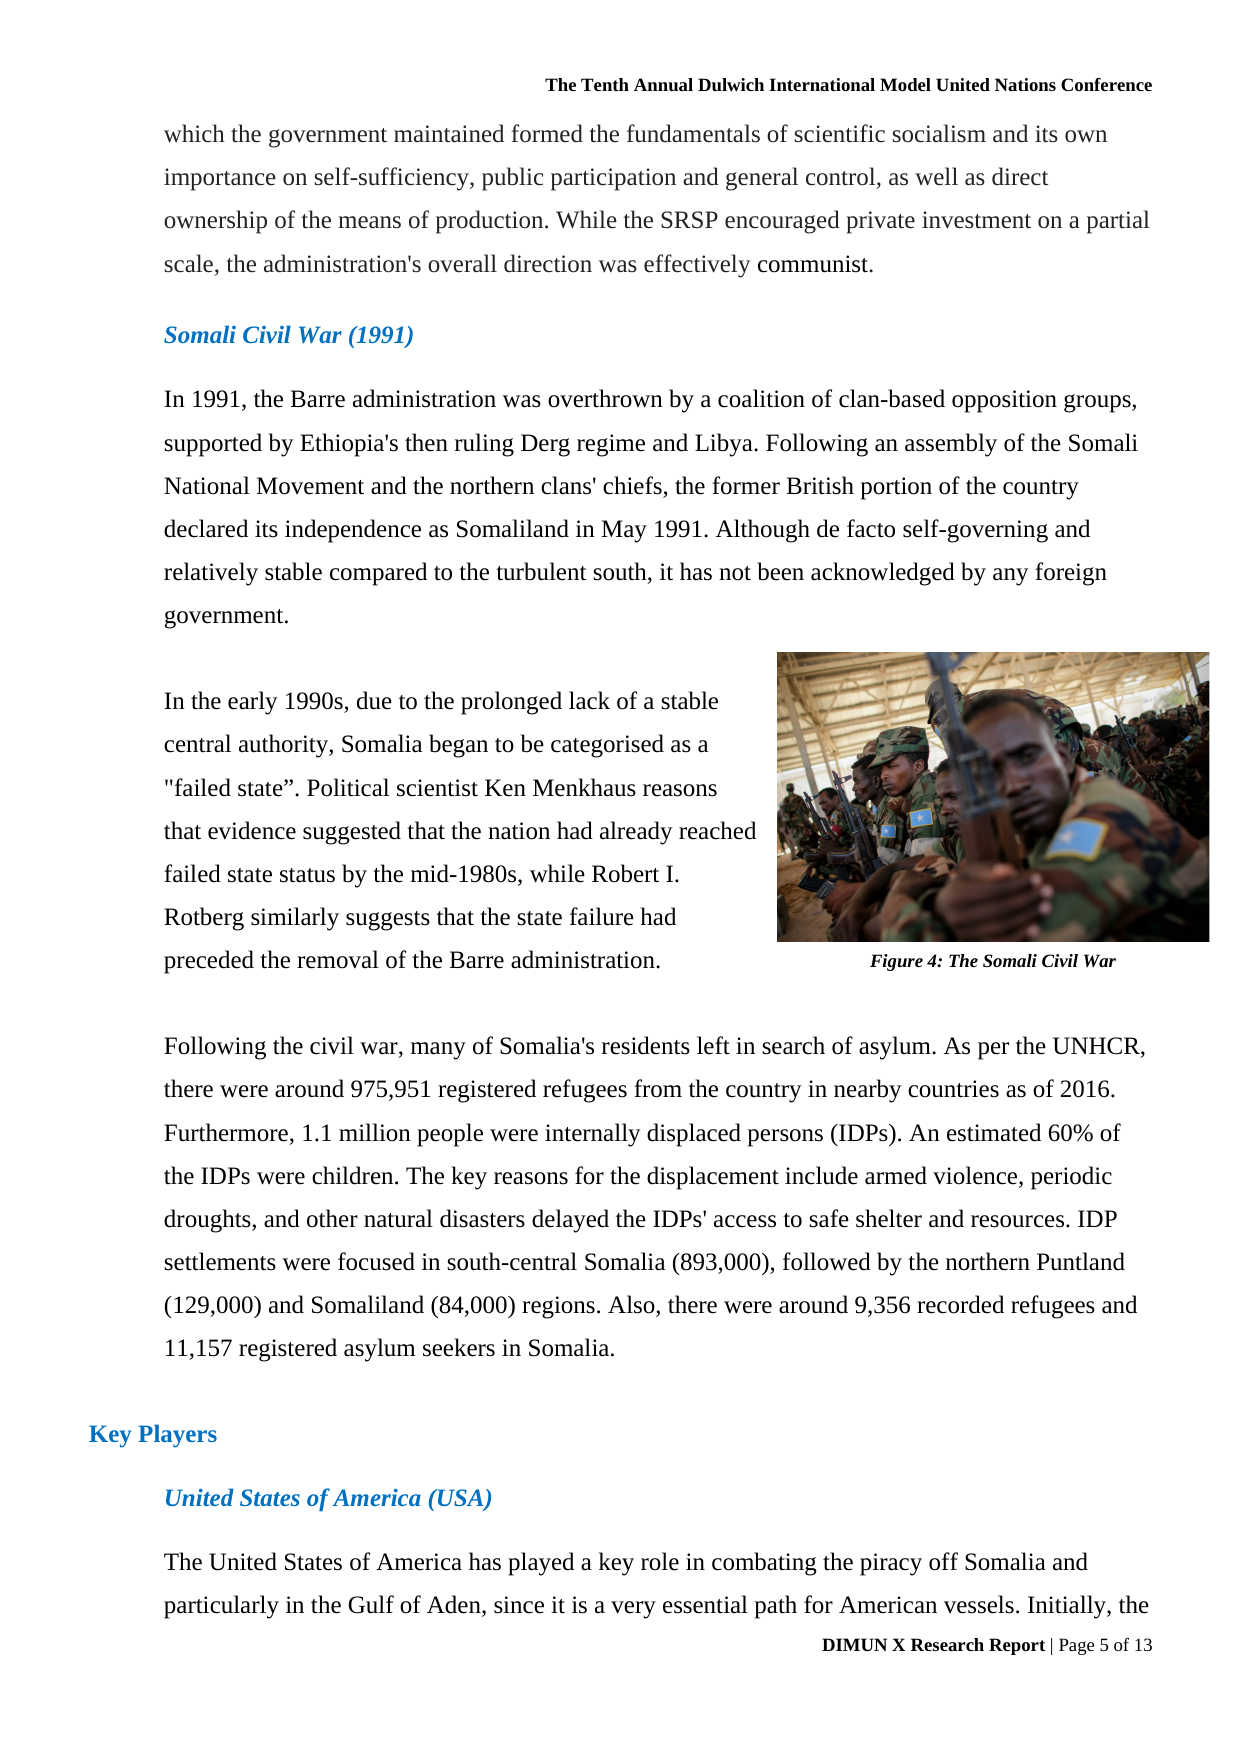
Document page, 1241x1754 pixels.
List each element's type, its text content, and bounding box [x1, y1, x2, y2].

text In the early 1990s, due to the prolonged lack of a stable central authority, Somalia began to be categorised as a "failed state”. Political scientist Ken Menkhaus reasons that evidence suggested that the nation had already reached failed state status by the mid-1980s, while Robert I. Rotberg similarly suggests that the state failure had preceded the removal of the Barre administration. [164, 686, 1152, 974]
subtitle Key Players [89, 1419, 1152, 1448]
text In 1991, the Barre administration was overthrown by a coalition of clan-based opposition groups, supported by Ethiopia's then ruling Derg regime and Libya. Following an assembly of the Somali National Movement and the northern clans' chiefs, the former British portion of the country declared its independence as Somaliland in May 1991. Although de facto self-governing and relatively stable compared to the turbulent south, it has not been acknowledged by any foreign government. [164, 384, 1152, 629]
subtitle United States of America (USA) [89, 1483, 1152, 1512]
subtitle Somali Civil War (1991) [89, 321, 1152, 349]
picture [777, 652, 1209, 941]
text Following the civil war, many of Somalia's residents left in search of asylum. As per the UNHCR, there were around 975,951 registered refugees from the country in nearby countries as of 2016. Furthermore, 1.1 million people were internally displaced persons (IDPs). An estimated 60% of the IDPs were children. The key reasons for the displacement include armed violence, periodic droughts, and other natural disasters delayed the IDPs' access to safe shelter and resources. IDP settlements were focused in south-central Somalia (893,000), followed by the northern Puntland (129,000) and Somaliland (84,000) regions. Also, there were around 9,356 recorded refugees and 11,157 registered asylum seekers in Somalia. [164, 1031, 1152, 1362]
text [164, 119, 1152, 277]
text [164, 1547, 1152, 1619]
